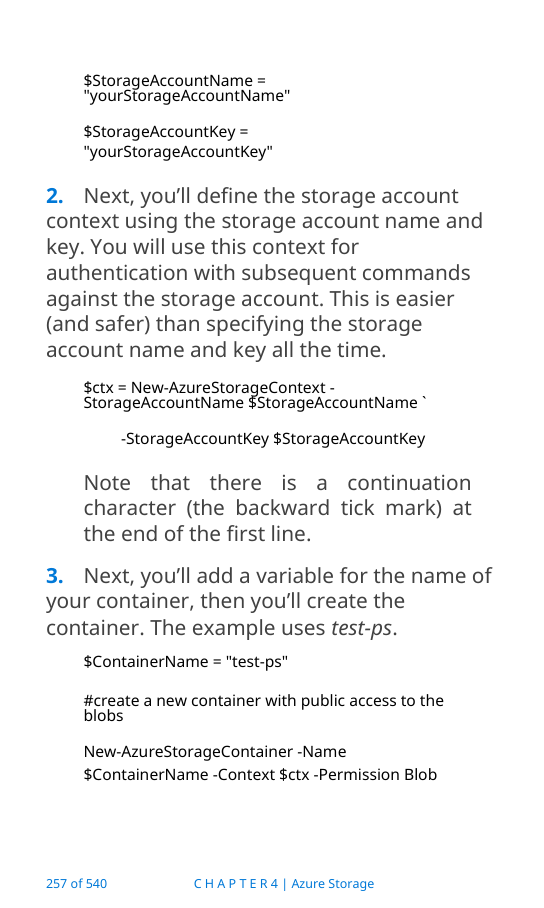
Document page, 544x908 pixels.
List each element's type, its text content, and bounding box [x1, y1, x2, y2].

text Note that there is a continuation character (the backward tick mark) at the end of the first line. [83, 470, 472, 548]
text $ContainerName = "test-ps" [83, 651, 493, 672]
text $ContainerName -Context $ctx -Permission Blob [83, 767, 460, 783]
list Next, you’ll define the storage account context using the storage account name and key. You will use this context for authentication with subsequent commands against the storage account. This is easier (and safer) than specifying the storage account name and key all the time. [46, 182, 493, 364]
text 257 of 540 C H A P T E R 4 | Azure Storage [46, 876, 493, 893]
text $ctx = New-AzureStorageContext - StorageAccountName $StorageAccountName ` [83, 380, 460, 413]
text $StorageAccountKey = [83, 121, 493, 142]
text New-AzureStorageContainer -Name [83, 741, 493, 762]
text "yourStorageAccountKey" [83, 142, 493, 162]
text -StorageAccountKey $StorageAccountKey [121, 428, 493, 449]
list Next, you’ll add a variable for the name of your container, then you’ll create the container. The example uses test-ps. [46, 563, 493, 641]
text $StorageAccountName = "yourStorageAccountName" [83, 73, 310, 106]
text #create a new container with public access to the blobs [83, 693, 478, 726]
